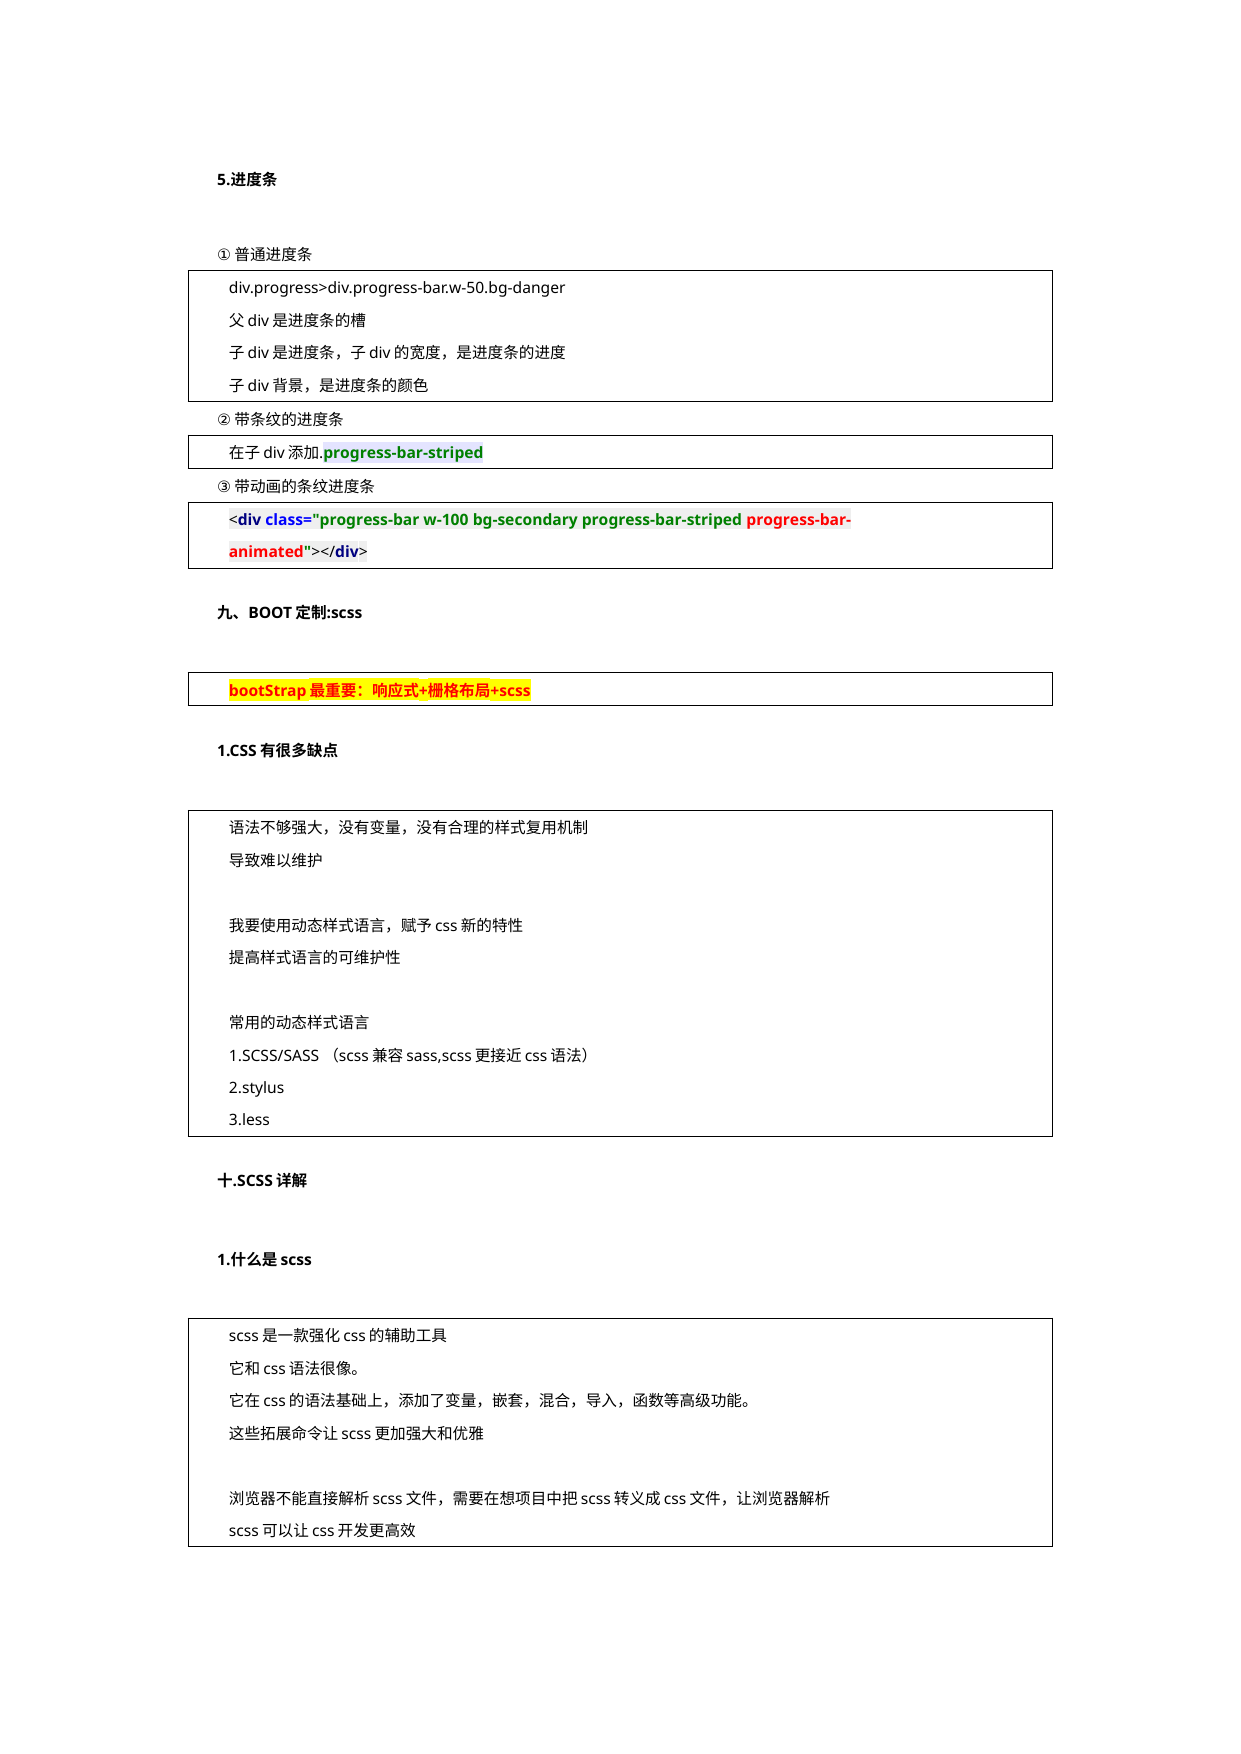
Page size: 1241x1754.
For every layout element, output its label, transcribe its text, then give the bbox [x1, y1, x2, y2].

subtitle 九、BOOT定制:scss [217, 596, 983, 628]
text ②带条纹的进度条 [217, 402, 983, 434]
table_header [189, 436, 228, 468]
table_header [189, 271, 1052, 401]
subtitle 1.CSS有很多缺点 [217, 733, 983, 766]
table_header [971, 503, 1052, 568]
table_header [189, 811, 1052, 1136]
subtitle 1.什么是scss [217, 1242, 983, 1274]
text ①普通进度条 [217, 237, 983, 270]
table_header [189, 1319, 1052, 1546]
subtitle 5.进度条 [217, 162, 983, 194]
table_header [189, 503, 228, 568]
text ③带动画的条纹进度条 [217, 469, 983, 502]
subtitle 十.SCSS详解 [217, 1164, 983, 1196]
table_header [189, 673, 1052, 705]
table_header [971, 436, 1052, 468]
